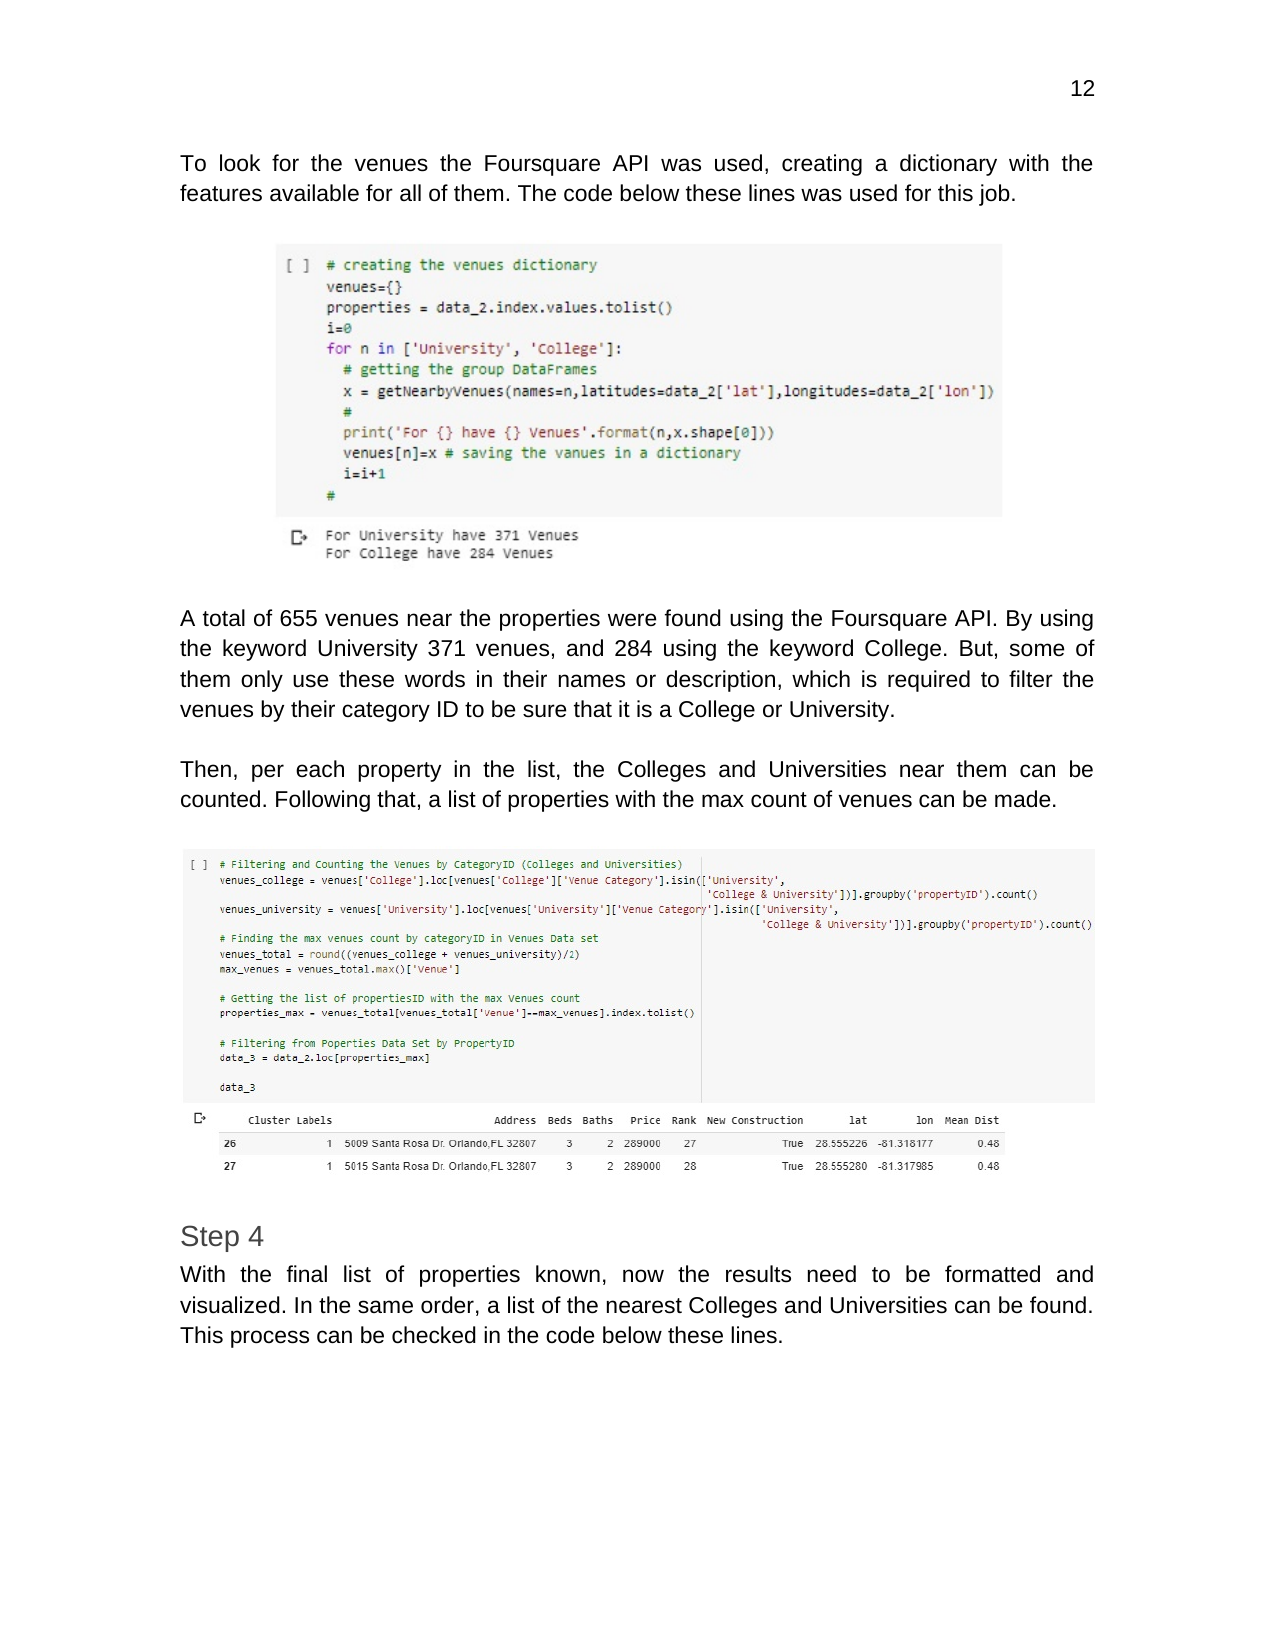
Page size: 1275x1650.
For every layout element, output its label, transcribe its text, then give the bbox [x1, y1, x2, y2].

picture [272, 240, 1003, 572]
text A total of 655 venues near the properties were found using the Foursquare API. By using the keyword University 371 venues, and 284 using the keyword College. But, some of them only use these words in their names or description, which is required to filter the venues by their category ID to be sure that it is a College or University. [180, 605, 1095, 722]
text Then, per each property in the list, the Colleges and Universities near them can be counted. Following that, a list of properties with the max count of venues can be made. [180, 756, 1095, 813]
text With the final list of properties known, now the results need to be formatted and visualized. In the same order, a list of the nearest Colleges and Universities can be found. This process can be checked in the code below these lines. [180, 1261, 1095, 1348]
text To look for the venues the Foursquare API was used, creating a dictionary with the features available for all of them. The code below these lines was used for this job. [180, 150, 1095, 207]
subtitle Step 4 [180, 1219, 1095, 1253]
picture [180, 846, 1095, 1183]
